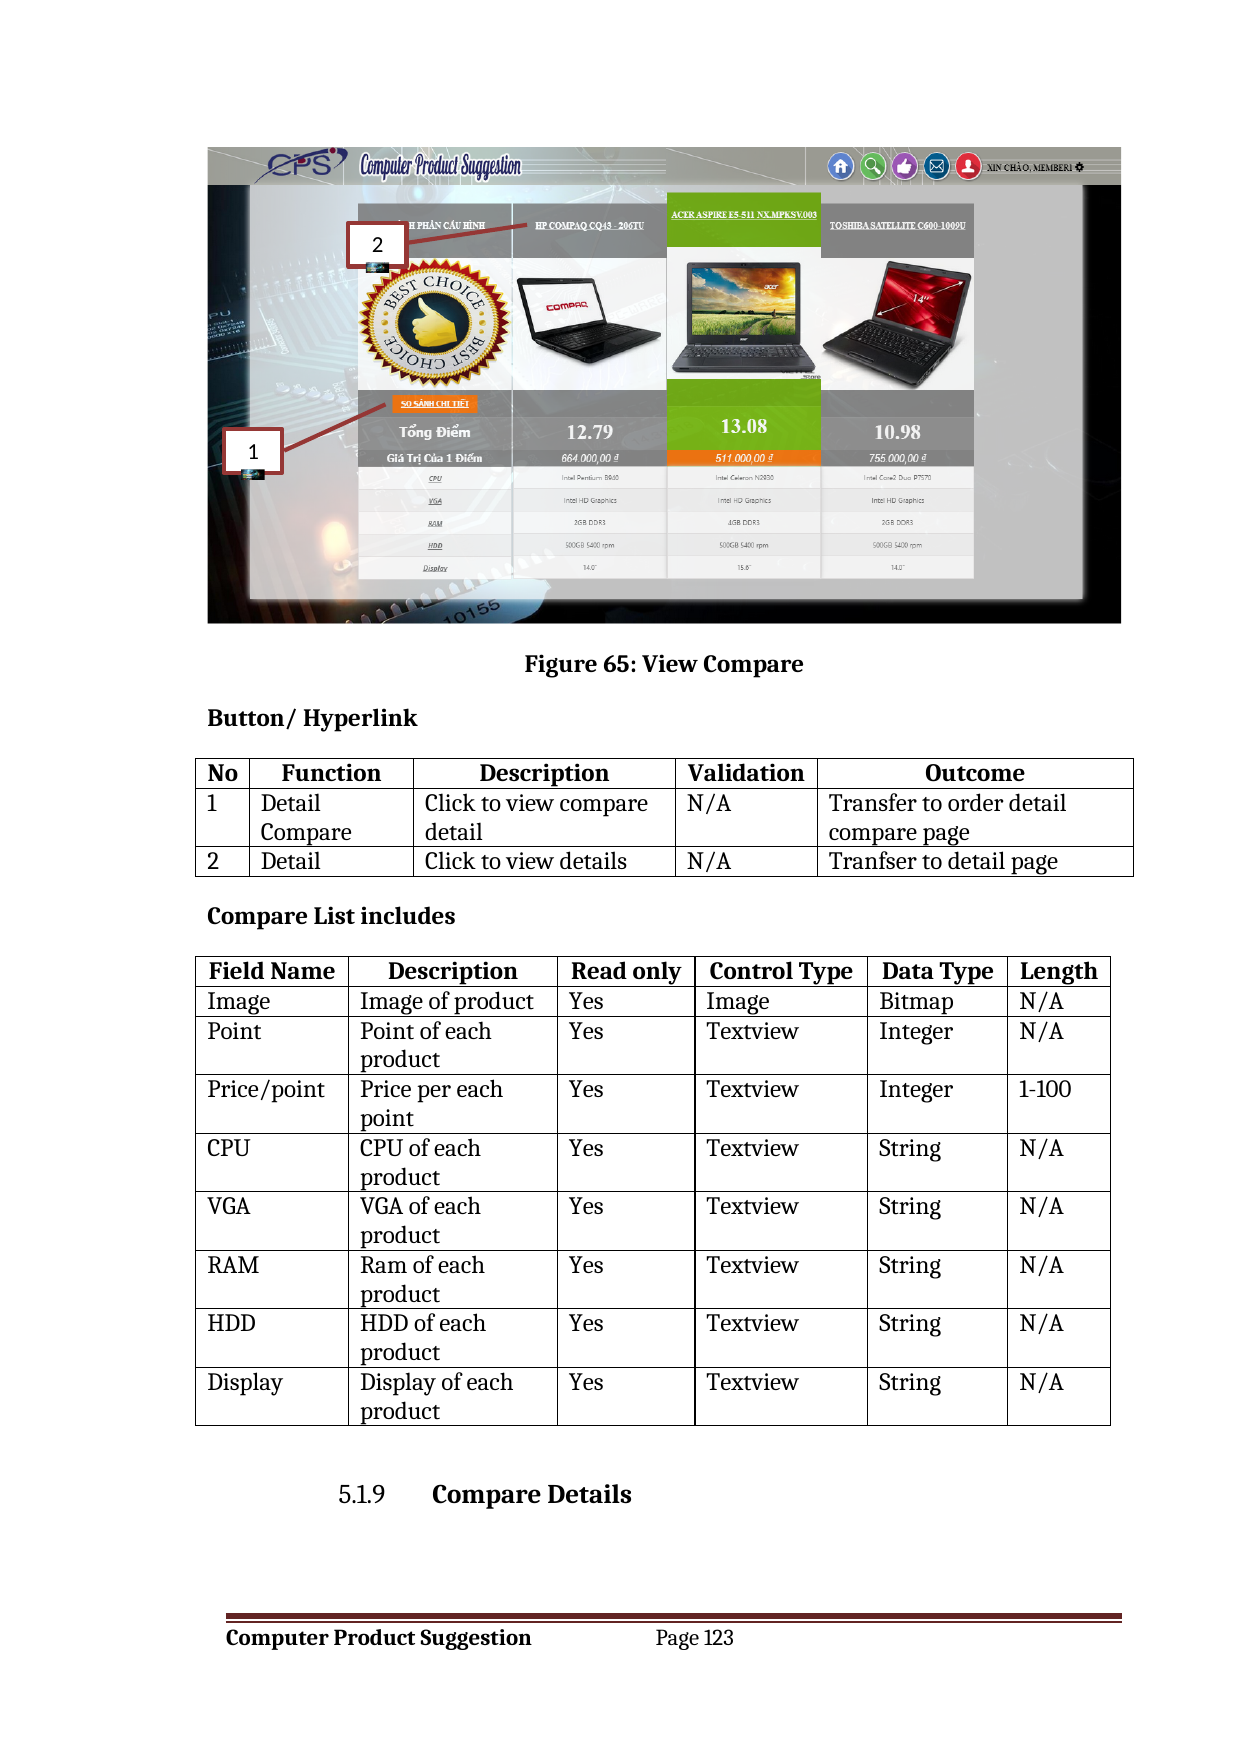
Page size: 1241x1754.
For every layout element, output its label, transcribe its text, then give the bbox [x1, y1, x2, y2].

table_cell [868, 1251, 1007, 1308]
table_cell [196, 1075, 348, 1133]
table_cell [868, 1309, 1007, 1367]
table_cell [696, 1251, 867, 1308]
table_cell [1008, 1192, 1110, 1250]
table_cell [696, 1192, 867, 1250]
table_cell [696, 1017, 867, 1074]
text Compare List includes [207, 902, 1122, 931]
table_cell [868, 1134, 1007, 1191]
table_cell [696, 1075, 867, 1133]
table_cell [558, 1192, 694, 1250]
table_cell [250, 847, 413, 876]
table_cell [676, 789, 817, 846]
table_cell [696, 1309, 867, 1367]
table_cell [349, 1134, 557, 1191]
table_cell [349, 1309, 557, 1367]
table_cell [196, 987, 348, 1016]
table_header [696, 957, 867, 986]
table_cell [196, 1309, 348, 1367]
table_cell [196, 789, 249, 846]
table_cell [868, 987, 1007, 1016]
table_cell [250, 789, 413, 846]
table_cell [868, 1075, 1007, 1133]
picture [207, 147, 1122, 626]
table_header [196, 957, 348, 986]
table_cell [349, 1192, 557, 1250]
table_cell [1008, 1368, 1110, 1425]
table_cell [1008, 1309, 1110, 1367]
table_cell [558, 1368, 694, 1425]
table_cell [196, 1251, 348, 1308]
text Button/ Hyperlink [207, 704, 1122, 733]
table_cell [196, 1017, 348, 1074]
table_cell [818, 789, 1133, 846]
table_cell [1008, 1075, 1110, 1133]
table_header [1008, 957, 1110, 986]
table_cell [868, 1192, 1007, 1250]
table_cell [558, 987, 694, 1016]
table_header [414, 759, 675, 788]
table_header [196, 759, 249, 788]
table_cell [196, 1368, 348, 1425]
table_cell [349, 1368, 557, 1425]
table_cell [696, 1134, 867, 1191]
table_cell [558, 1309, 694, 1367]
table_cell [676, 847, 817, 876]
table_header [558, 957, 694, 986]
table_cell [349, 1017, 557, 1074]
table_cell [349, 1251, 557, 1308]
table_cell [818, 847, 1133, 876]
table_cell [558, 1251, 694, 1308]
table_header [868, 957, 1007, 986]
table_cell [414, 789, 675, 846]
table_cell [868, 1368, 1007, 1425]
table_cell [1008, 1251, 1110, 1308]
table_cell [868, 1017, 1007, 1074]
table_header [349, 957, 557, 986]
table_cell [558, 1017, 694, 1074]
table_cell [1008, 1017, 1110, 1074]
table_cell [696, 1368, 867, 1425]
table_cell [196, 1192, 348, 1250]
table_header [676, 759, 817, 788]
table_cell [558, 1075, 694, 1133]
subtitle Compare Details [338, 1479, 1122, 1511]
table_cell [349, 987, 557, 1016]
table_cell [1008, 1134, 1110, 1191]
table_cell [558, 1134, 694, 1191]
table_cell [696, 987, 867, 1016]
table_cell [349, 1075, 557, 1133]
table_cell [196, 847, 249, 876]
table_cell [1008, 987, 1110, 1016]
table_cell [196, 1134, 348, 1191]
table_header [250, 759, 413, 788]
text Figure 65: View Compare [207, 650, 1122, 679]
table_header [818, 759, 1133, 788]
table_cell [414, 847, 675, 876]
